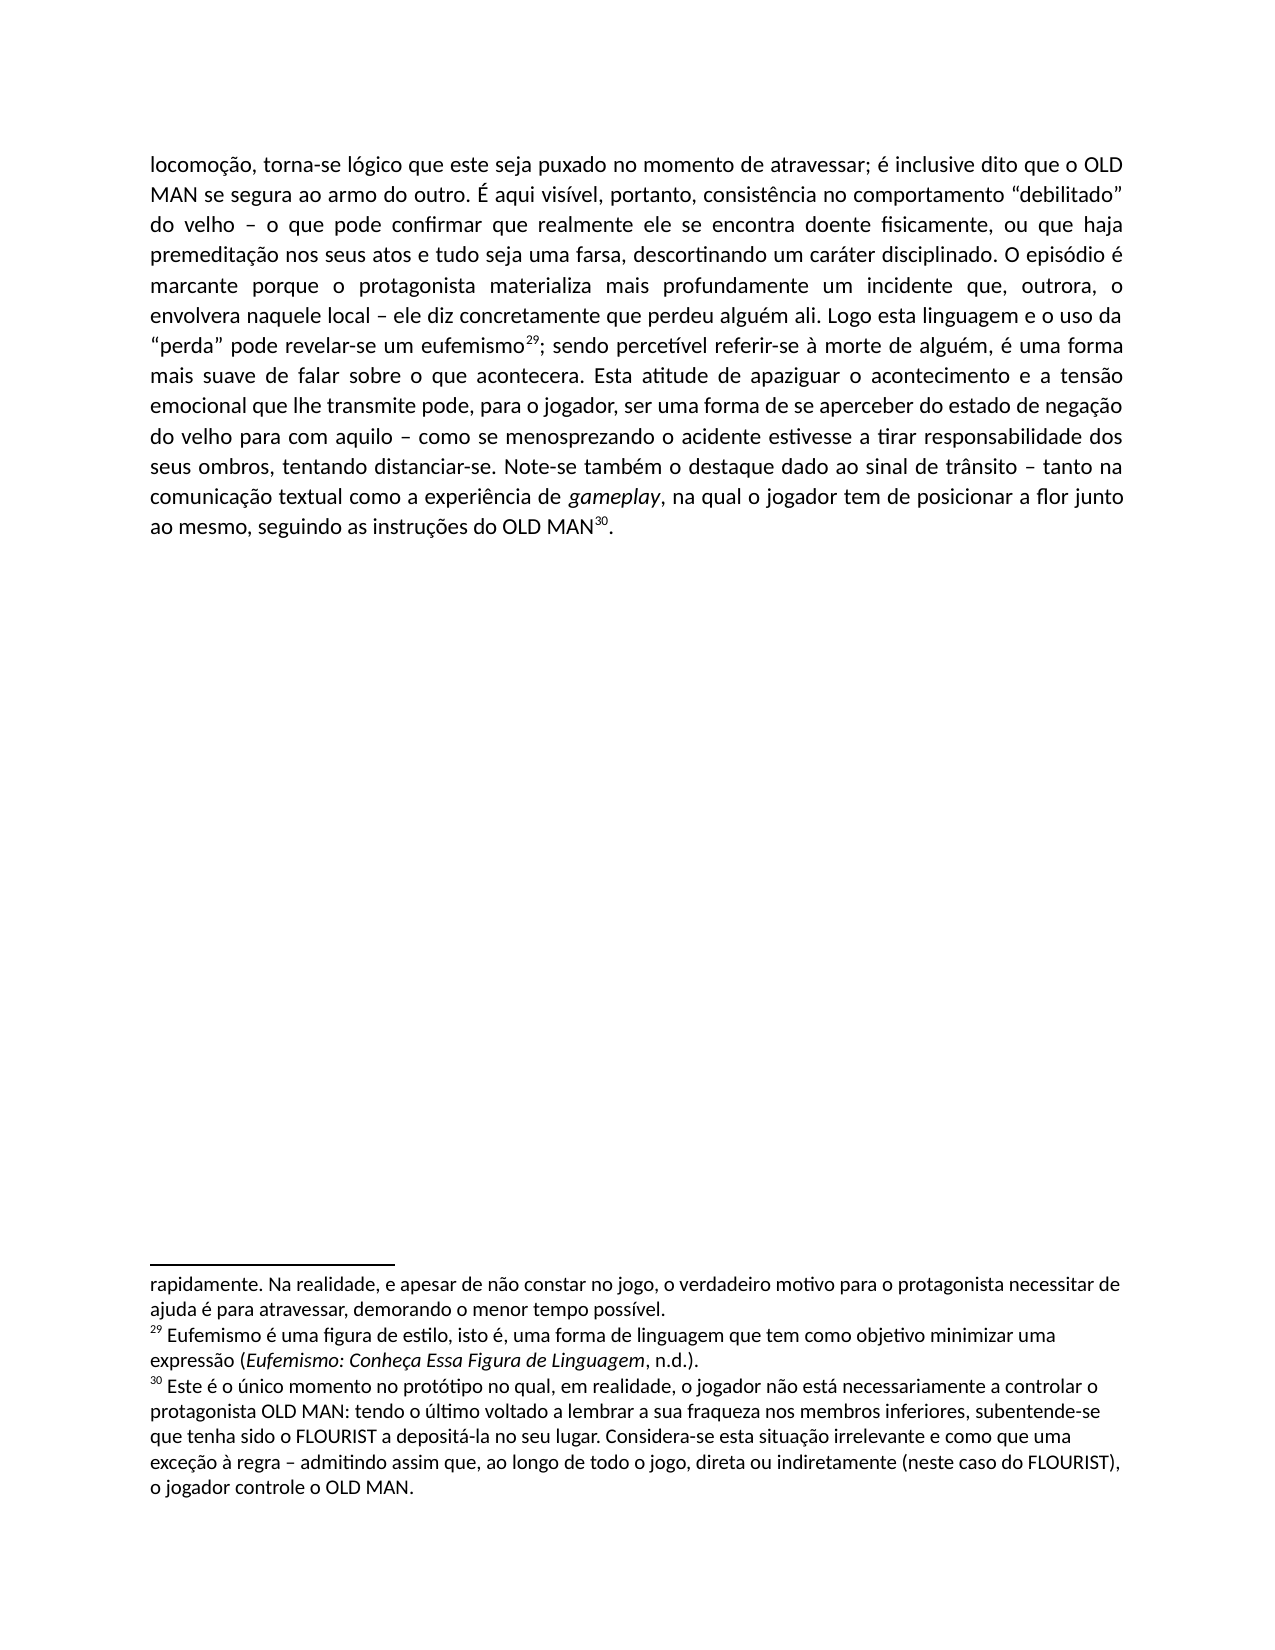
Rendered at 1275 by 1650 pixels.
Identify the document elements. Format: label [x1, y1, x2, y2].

text [150, 150, 1125, 541]
